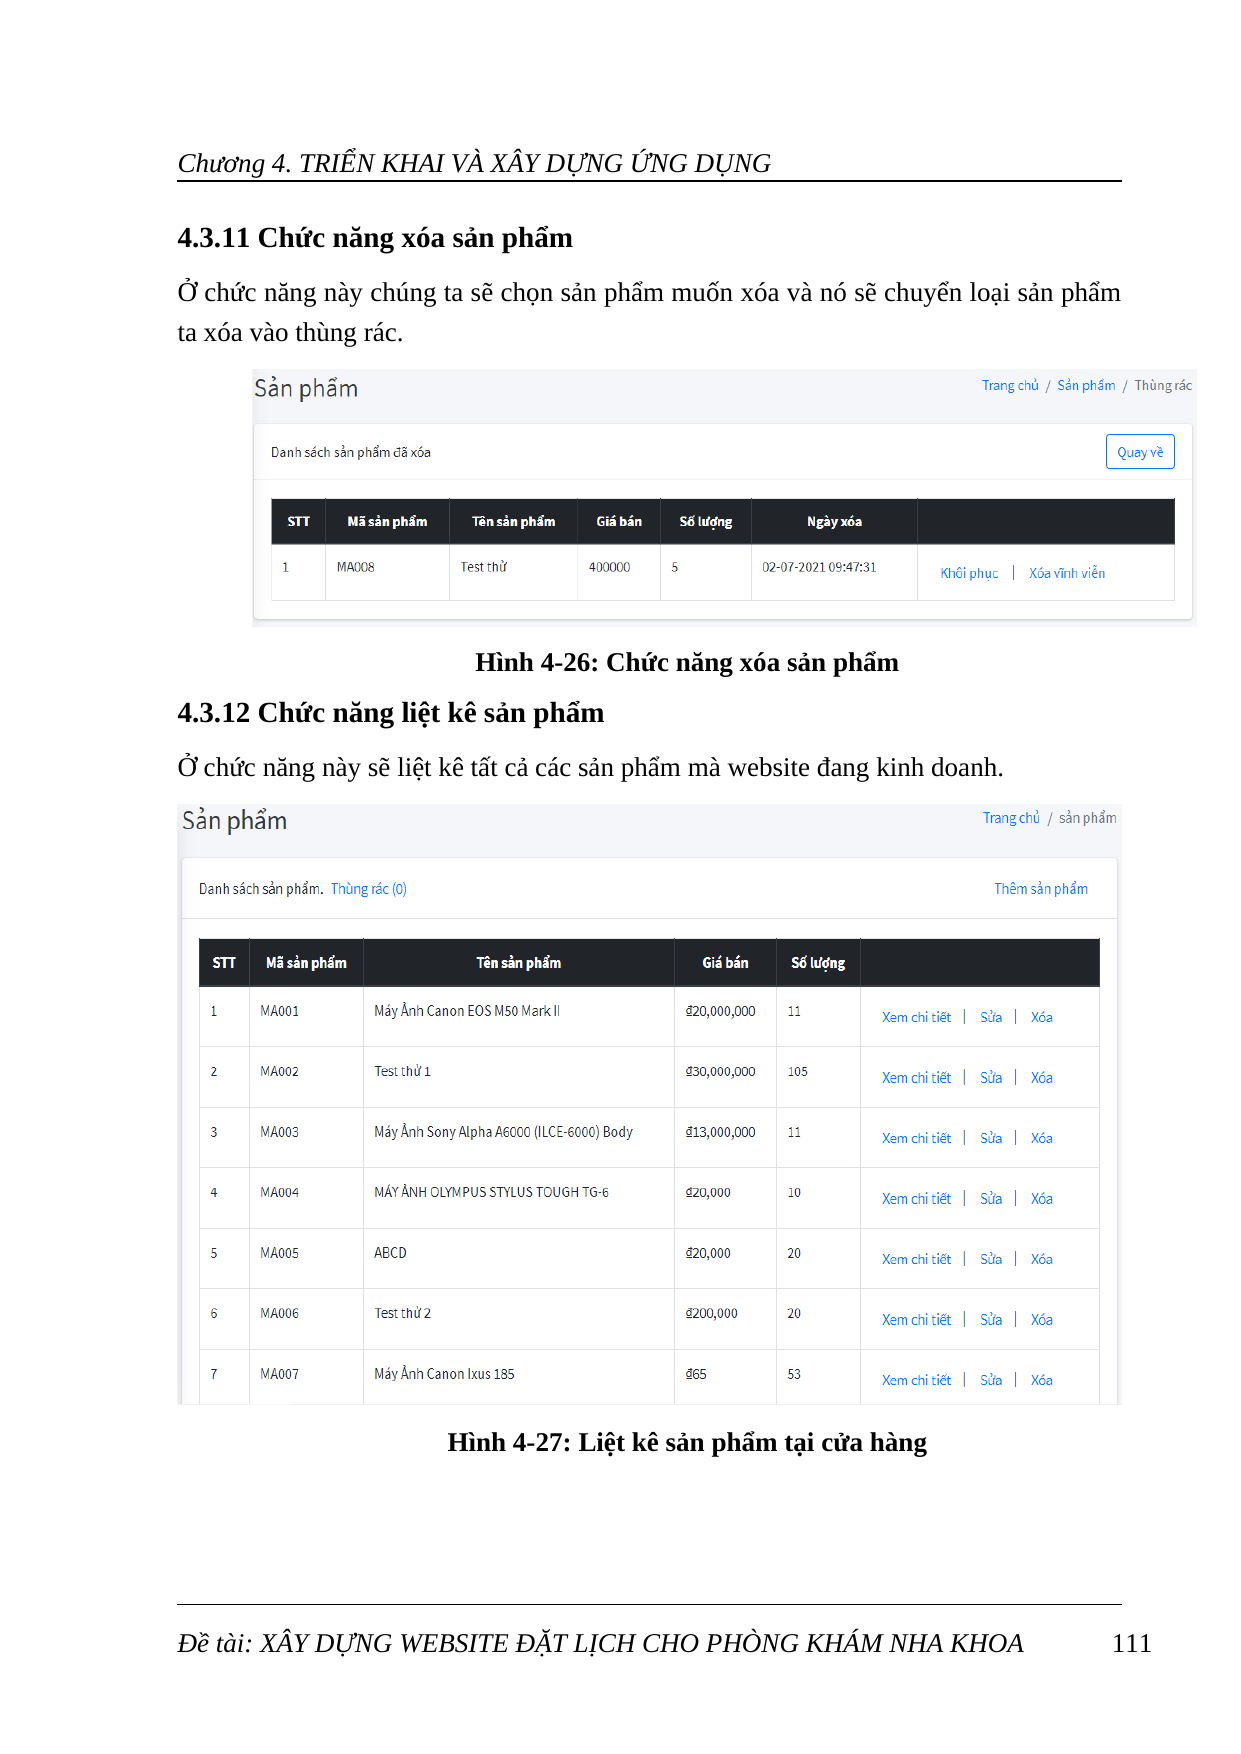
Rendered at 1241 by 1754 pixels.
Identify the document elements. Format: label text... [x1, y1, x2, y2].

text Ở chức năng này chúng ta sẽ chọn sản phẩm muốn xóa và nó sẽ chuyển loại sản phẩm ta xóa vào thùng rác. [177, 276, 1122, 347]
text 4.3.11 Chức năng xóa sản phẩm [177, 220, 1122, 253]
picture [177, 804, 1123, 1405]
picture [252, 369, 1198, 627]
text Ở chức năng này sẽ liệt kê tất cả các sản phẩm mà website đang kinh doanh. [177, 751, 1122, 783]
text 4.3.12 Chức năng liệt kê sản phẩm [177, 695, 1122, 729]
